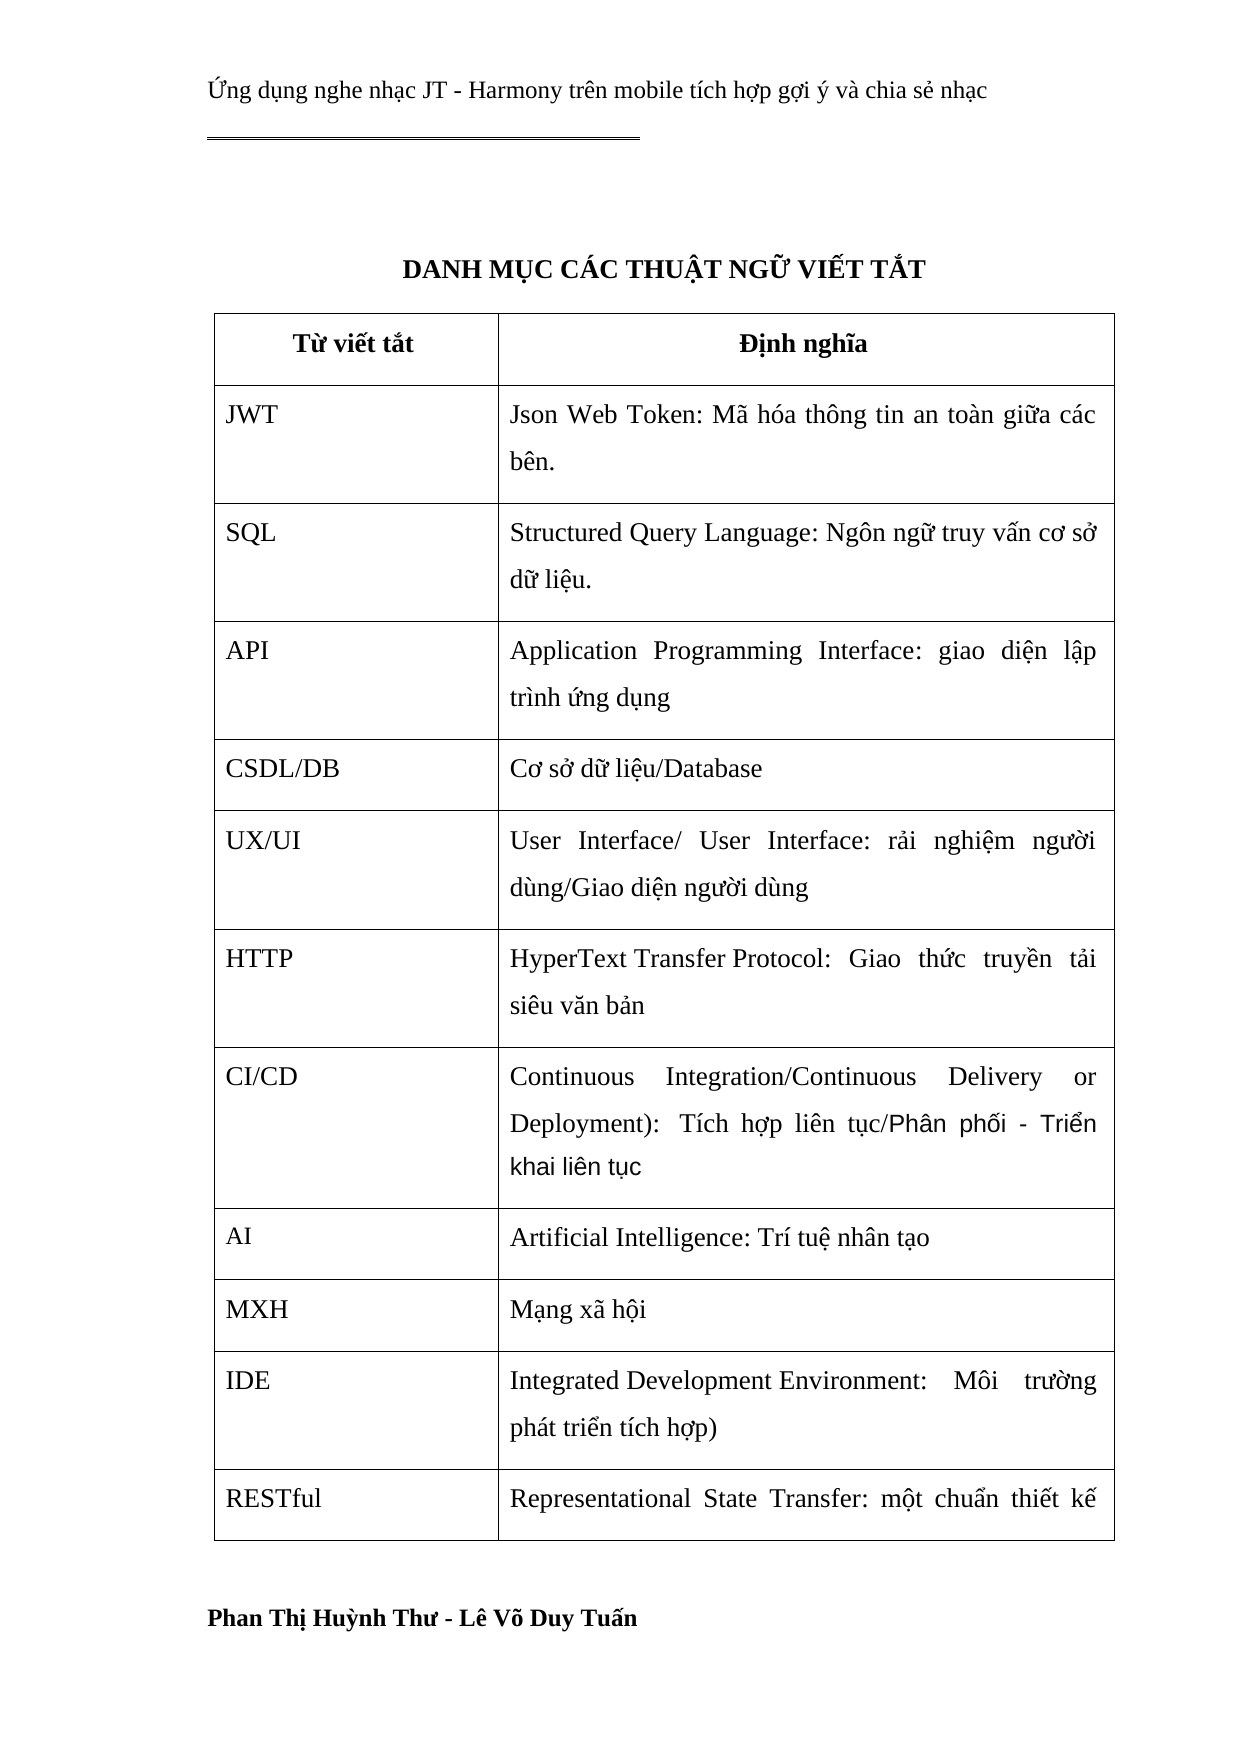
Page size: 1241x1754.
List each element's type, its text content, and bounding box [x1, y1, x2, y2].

table_cell User Interface/ User Interface: rải nghiệm người dùng/Giao diện người dùng [499, 811, 1114, 928]
table_cell AI [215, 1209, 498, 1279]
table_cell SQL [215, 504, 498, 621]
table_cell RESTful [215, 1470, 498, 1540]
table_cell Integrated Development Environment: Môi trường phát triển tích hợp) [499, 1352, 1114, 1469]
table_header Định nghĩa [499, 314, 1114, 384]
table_cell CSDL/DB [215, 740, 498, 810]
table_cell MXH [215, 1280, 498, 1351]
table_cell Json Web Token: Mã hóa thông tin an toàn giữa các bên. [499, 386, 1114, 503]
table_cell UX/UI [215, 811, 498, 928]
table_cell IDE [215, 1352, 498, 1469]
table_cell HyperText Transfer Protocol: Giao thức truyền tải siêu văn bản [499, 930, 1114, 1047]
text DANH MỤC CÁC THUẬT NGỮ VIẾT TẮT [207, 253, 1122, 284]
table_cell Cơ sở dữ liệu/Database [499, 740, 1114, 810]
table_cell Application Programming Interface: giao diện lập trình ứng dụng [499, 622, 1114, 739]
table_cell Mạng xã hội [499, 1280, 1114, 1351]
table_cell API [215, 622, 498, 739]
table_cell Artificial Intelligence: Trí tuệ nhân tạo [499, 1209, 1114, 1279]
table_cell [499, 1470, 1114, 1540]
table_cell JWT [215, 386, 498, 503]
table_header Từ viết tắt [215, 314, 498, 384]
table_cell HTTP [215, 930, 498, 1047]
table_cell Structured Query Language: Ngôn ngữ truy vấn cơ sở dữ liệu. [499, 504, 1114, 621]
table_cell Continuous Integration/Continuous Delivery or Deployment): Tích hợp liên tục/Phân phối - Triển khai liên tục [499, 1048, 1114, 1208]
table_cell CI/CD [215, 1048, 498, 1208]
